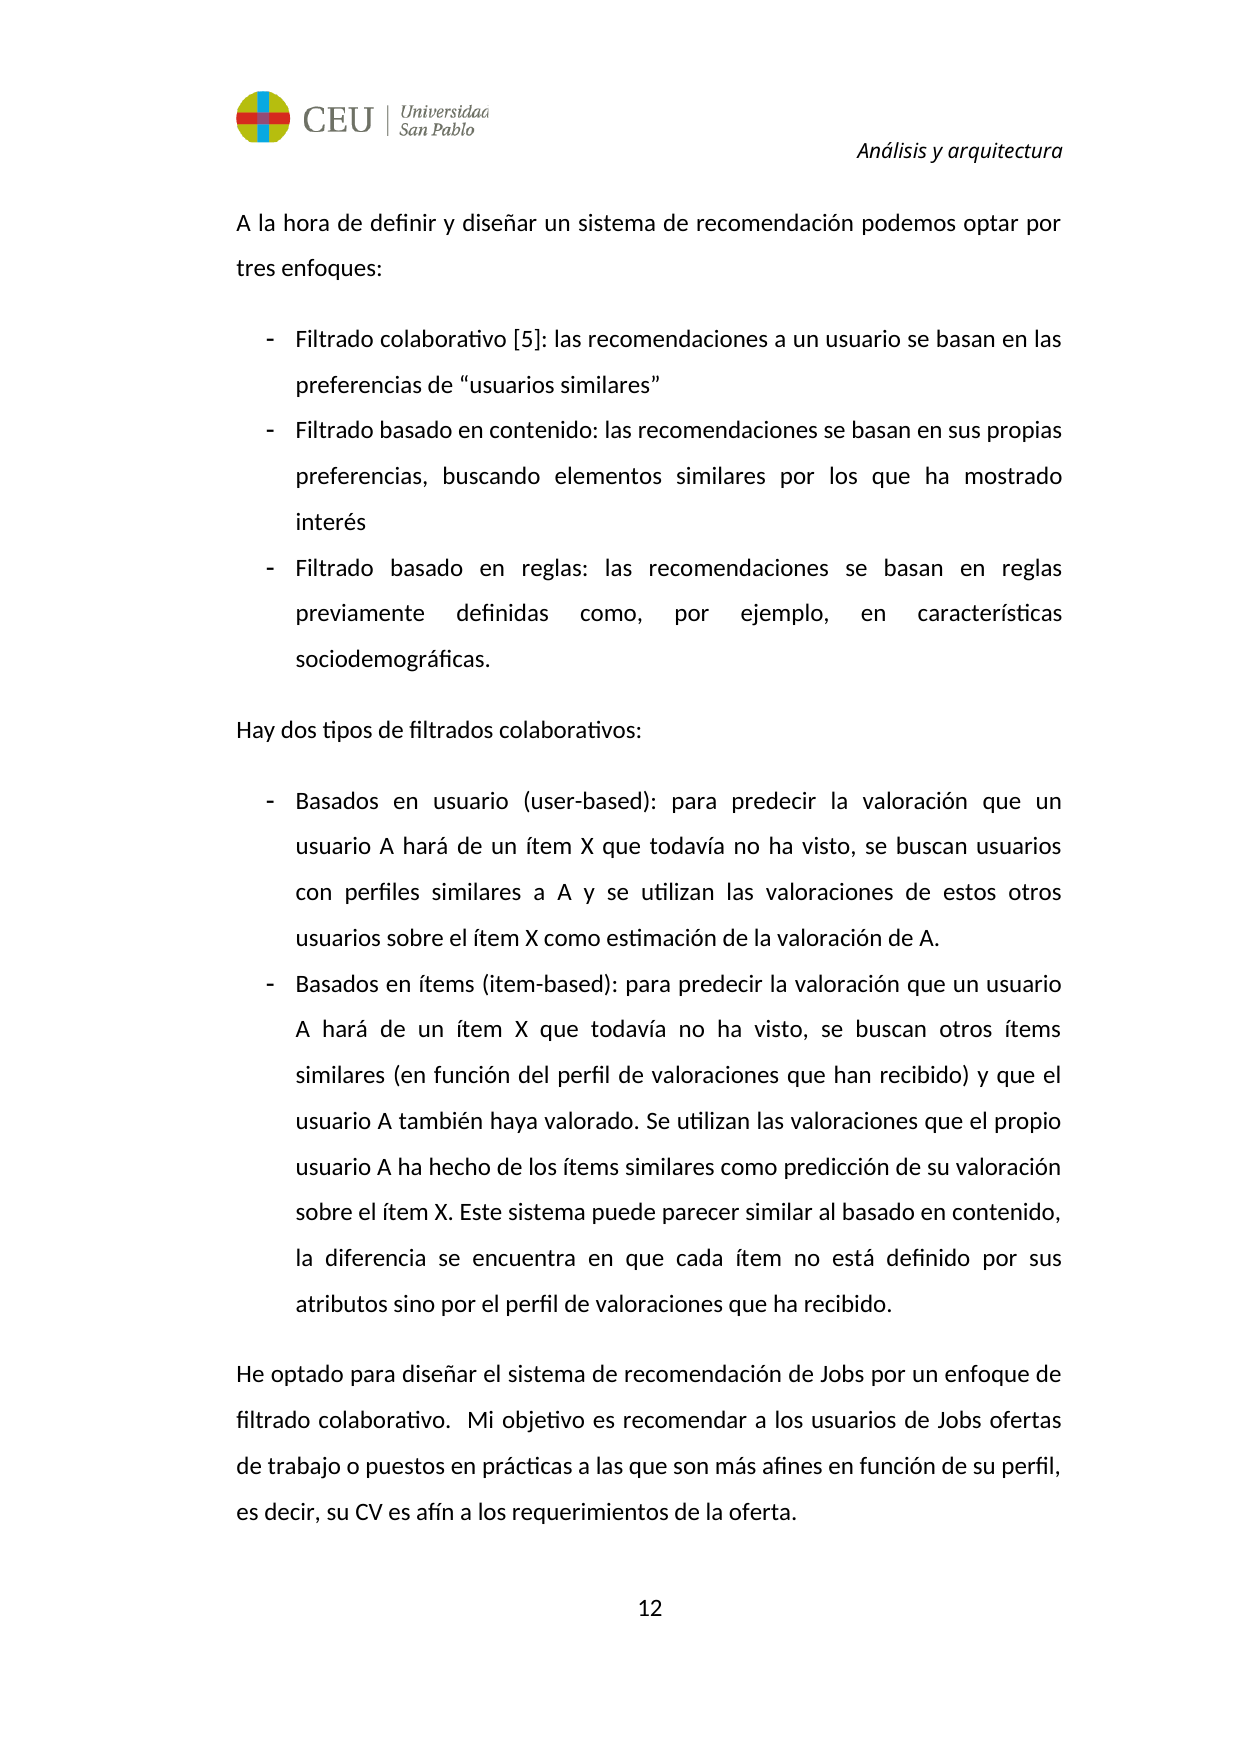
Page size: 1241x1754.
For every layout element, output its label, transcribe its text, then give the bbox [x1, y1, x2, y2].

list Basados en usuario (user-based): para predecir la valoración que un usuario A hará de un ítem X que todavía no ha visto, se buscan usuarios con perfiles similares a A y se utilizan las valoraciones de estos otros usuarios sobre el ítem X como estimación de la valoración de A. [266, 785, 1063, 952]
list Basados en ítems (item-based): para predecir la valoración que un usuario A hará de un ítem X que todavía no ha visto, se buscan otros ítems similares (en función del perfil de valoraciones que han recibido) y que el usuario A también haya valorado. Se utilizan las valoraciones que el propio usuario A ha hecho de los ítems similares como predicción de su valoración sobre el ítem X. Este sistema puede parecer similar al basado en contenido, la diferencia se encuentra en que cada ítem no está definido por sus atributos sino por el perfil de valoraciones que ha recibido. [266, 968, 1063, 1318]
picture [235, 89, 489, 143]
text He optado para diseñar el sistema de recomendación de Jobs por un enfoque de filtrado colaborativo. Mi objetivo es recomendar a los usuarios de Jobs ofertas de trabajo o puestos en prácticas a las que son más afines en función de su perfil, es decir, su CV es afín a los requerimientos de la oferta. [236, 1358, 1063, 1526]
list Filtrado basado en contenido: las recomendaciones se basan en sus propias preferencias, buscando elementos similares por los que ha mostrado interés [266, 415, 1063, 537]
text A la hora de definir y diseñar un sistema de recomendación podemos optar por tres enfoques: [236, 207, 1063, 283]
list Filtrado basado en reglas: las recomendaciones se basan en reglas previamente definidas como, por ejemplo, en características sociodemográficas. [266, 552, 1063, 674]
text Hay dos tipos de filtrados colaborativos: [236, 714, 1063, 744]
list Filtrado colaborativo [5]: las recomendaciones a un usuario se basan en las preferencias de “usuarios similares” [266, 323, 1063, 399]
